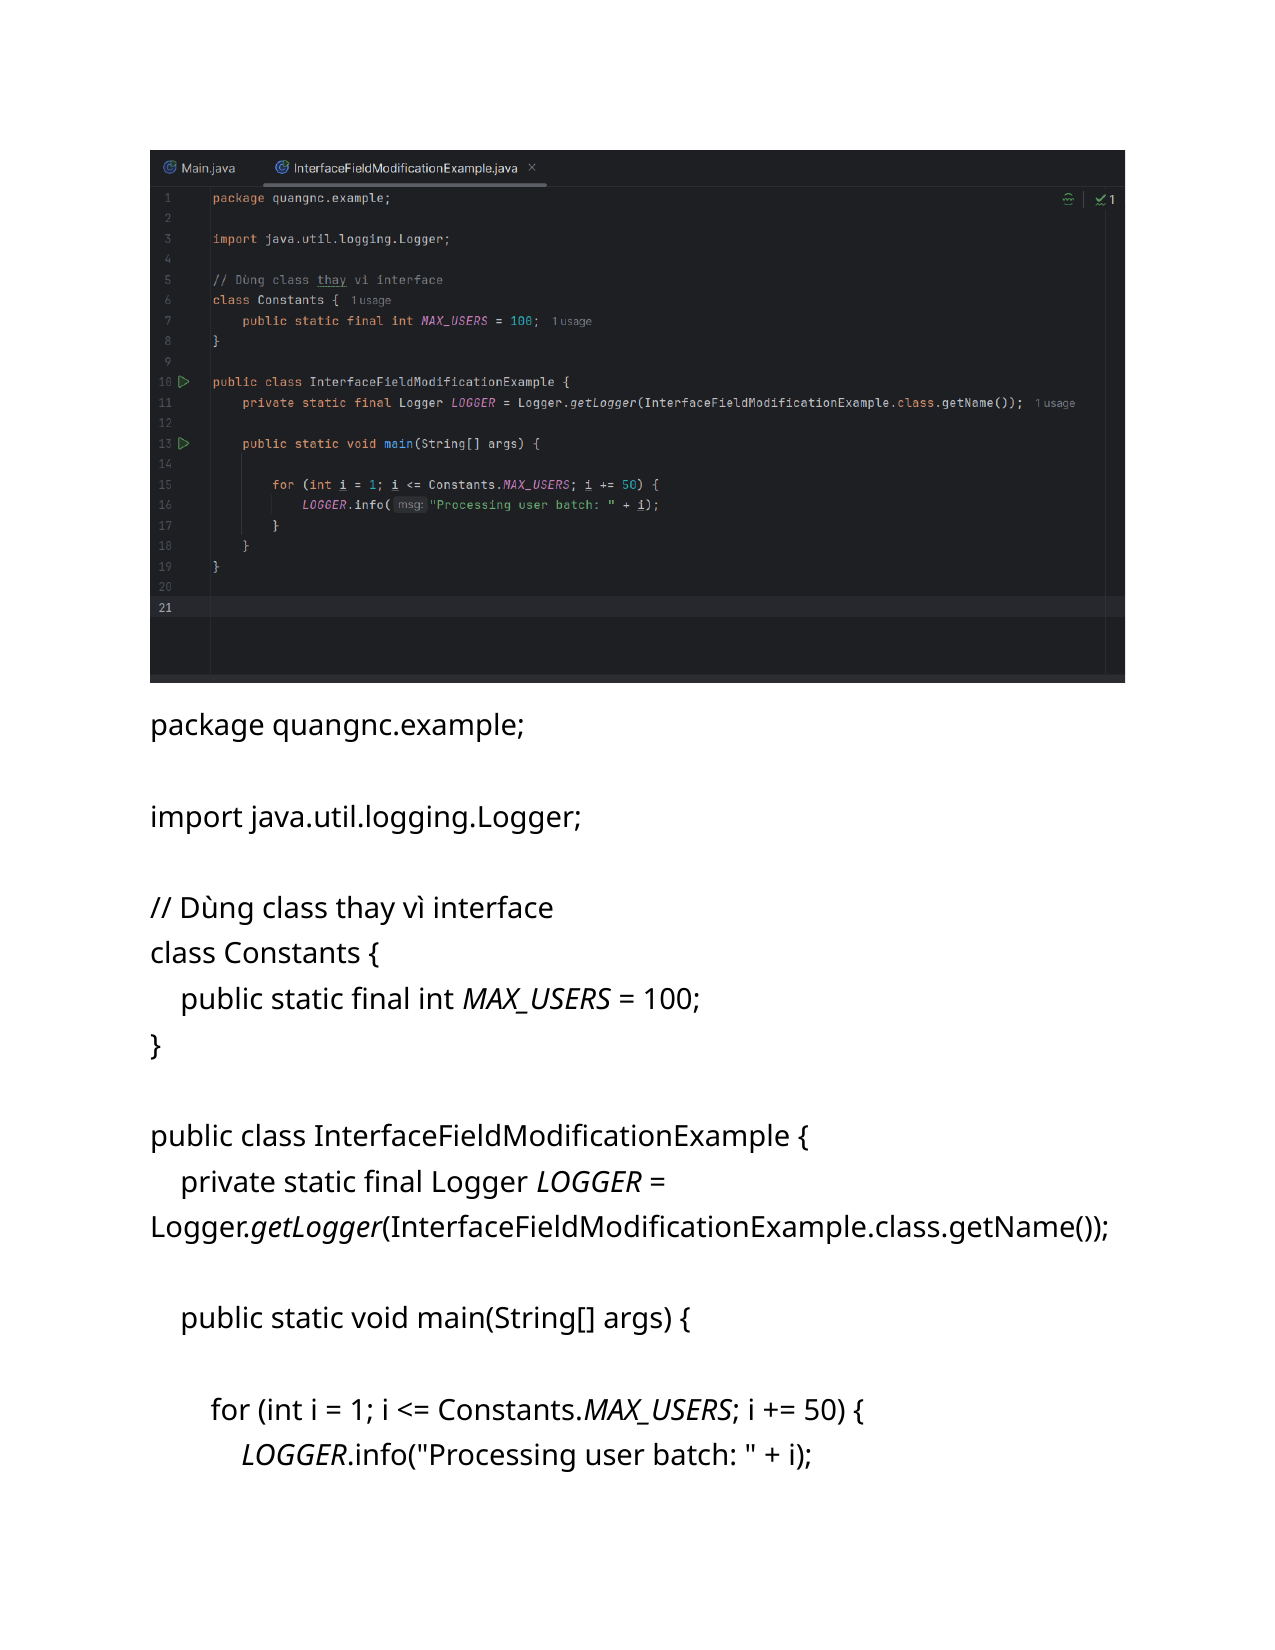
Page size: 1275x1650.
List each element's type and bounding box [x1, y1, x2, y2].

picture [150, 150, 1125, 683]
text [150, 704, 1125, 1474]
